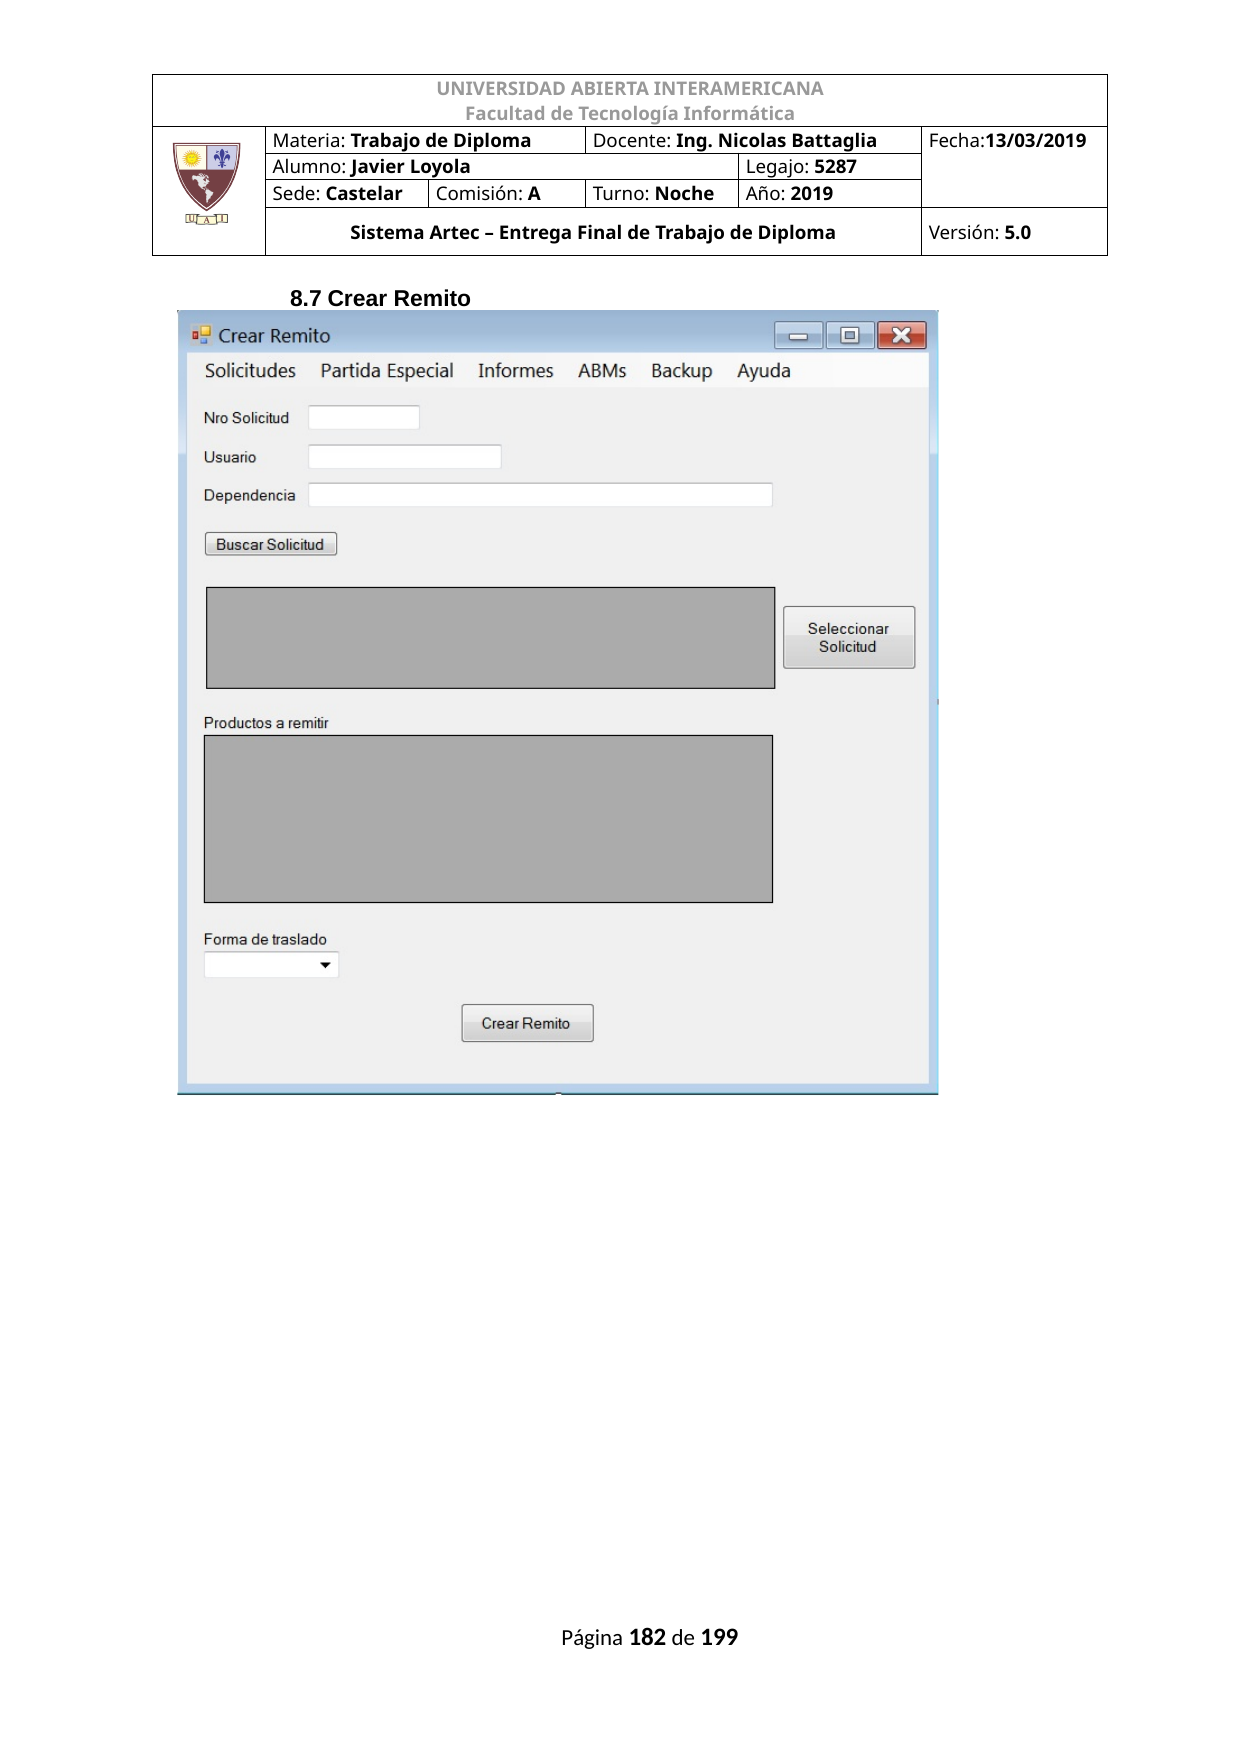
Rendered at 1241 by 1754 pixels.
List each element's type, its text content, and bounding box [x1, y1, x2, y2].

list Crear Remito [290, 284, 1122, 311]
picture [157, 136, 257, 228]
picture [177, 310, 939, 1096]
